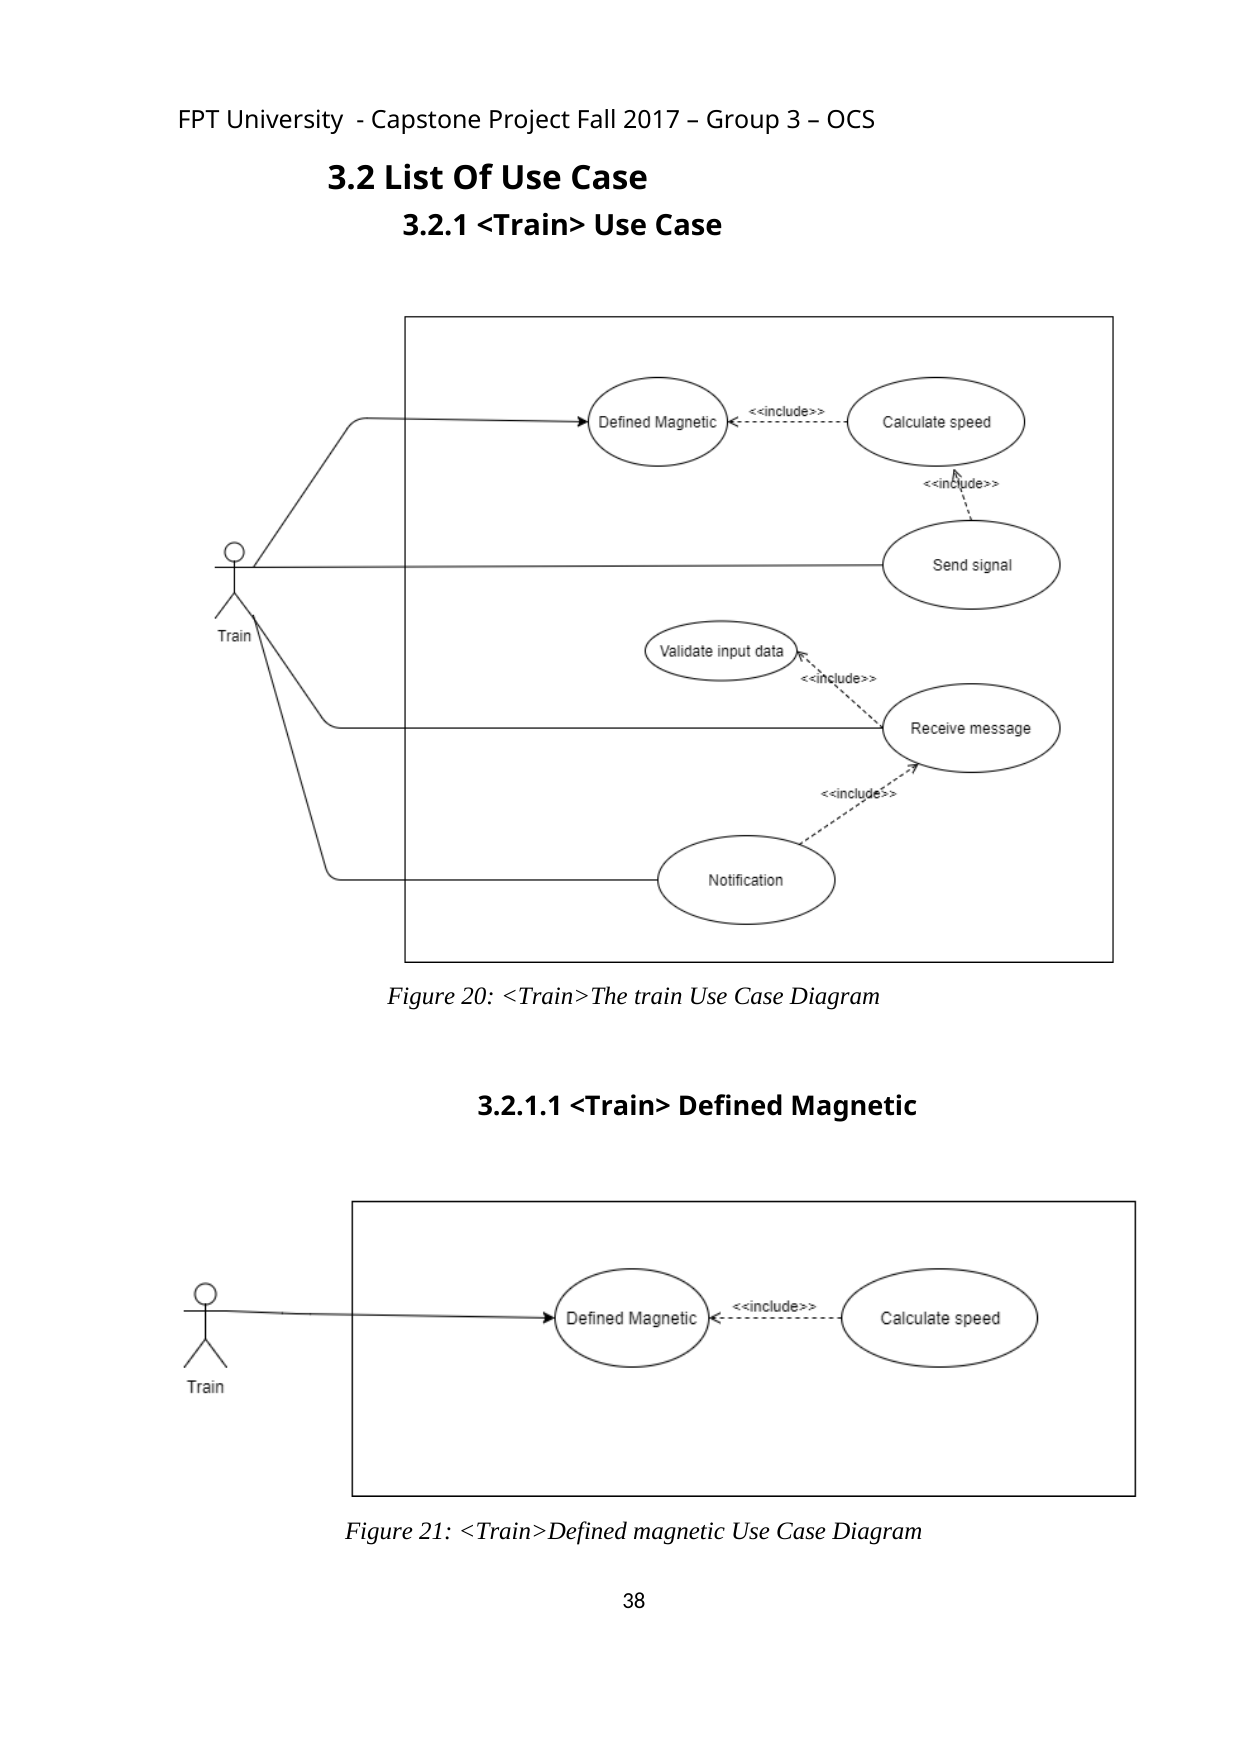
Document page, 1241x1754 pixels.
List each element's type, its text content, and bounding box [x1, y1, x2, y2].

picture [177, 1173, 1153, 1497]
text Figure 20: <Train>The train Use Case Diagram [177, 981, 1090, 1010]
text Figure 21: <Train>Defined magnetic Use Case Diagram [177, 1516, 1090, 1544]
subtitle 3.2.1.1 <Train> Defined Magnetic [477, 1087, 1090, 1124]
subtitle 3.2 List Of Use Case [327, 154, 1090, 199]
picture [177, 296, 1153, 963]
subtitle 3.2.1 <Train> Use Case [402, 204, 1090, 243]
